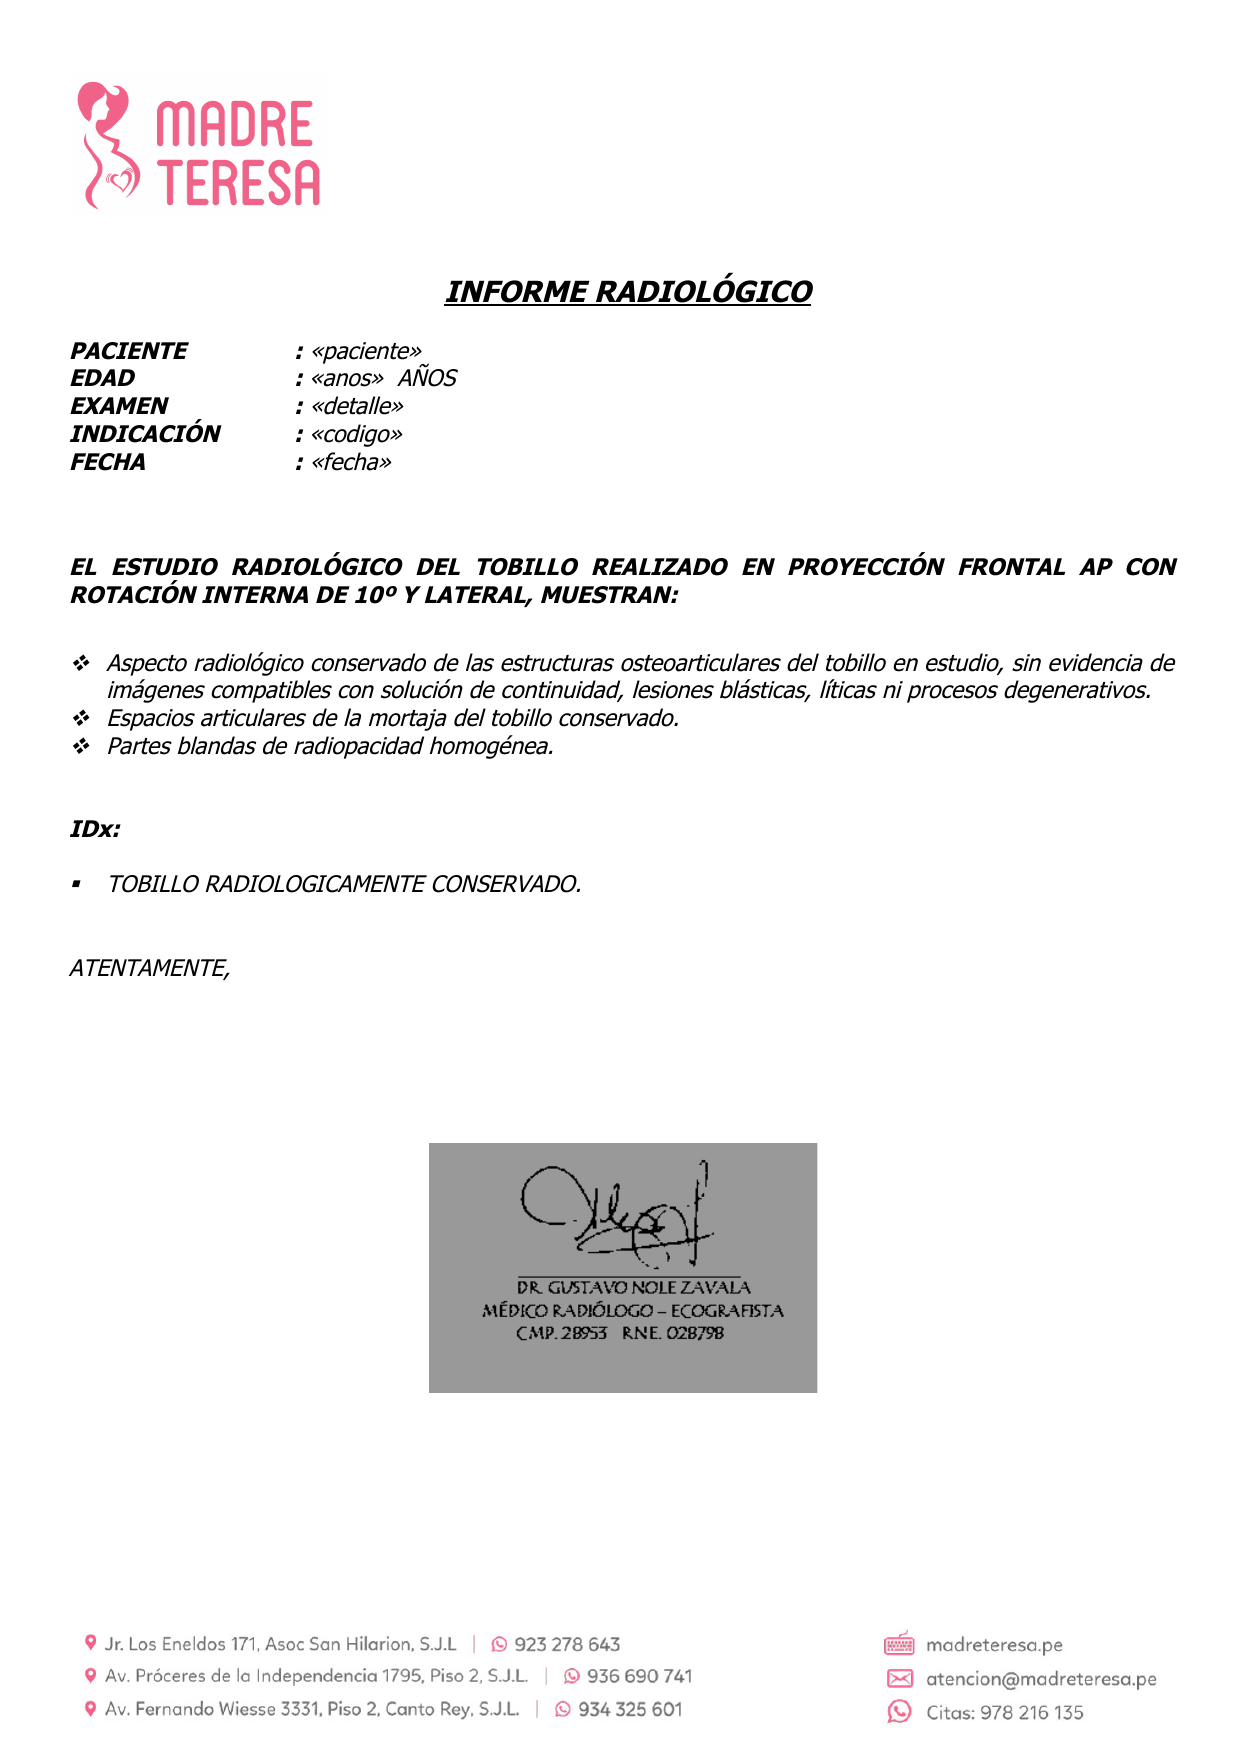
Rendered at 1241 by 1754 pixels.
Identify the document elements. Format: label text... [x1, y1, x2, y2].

text EDAD : «anos» AÑOS [69, 364, 1178, 392]
title INFORME RADIOLÓGICO [80, 273, 1178, 308]
picture [0, 1594, 1241, 1754]
text PACIENTE : «paciente» [69, 336, 1178, 364]
subtitle EL ESTUDIO RADIOLÓGICO DEL TOBILLO REALIZADO EN PROYECCIÓN FRONTAL AP CON ROTACIÓN INTERNA DE 10º Y LATERAL, MUESTRAN: [69, 552, 1178, 608]
text FECHA : «fecha» [69, 447, 1178, 475]
list Aspecto radiológico conservado de las estructuras osteoarticulares del tobillo en estudio, sin evidencia de imágenes compatibles con solución de continuidad, lesiones blásticas, líticas ni procesos degenerativos. [69, 648, 1178, 703]
picture [73, 72, 331, 215]
list Espacios articulares de la mortaja del tobillo conservado. [69, 703, 1178, 731]
text EXAMEN : «detalle» [69, 392, 1178, 419]
list TOBILLO RADIOLOGICAMENTE CONSERVADO. [69, 870, 1178, 898]
text ATENTAMENTE, [69, 953, 1178, 981]
list Partes blandas de radiopacidad homogénea. [69, 731, 1178, 759]
text INDICACIÓN : «codigo» [69, 419, 1178, 447]
text IDx: [69, 814, 1178, 842]
